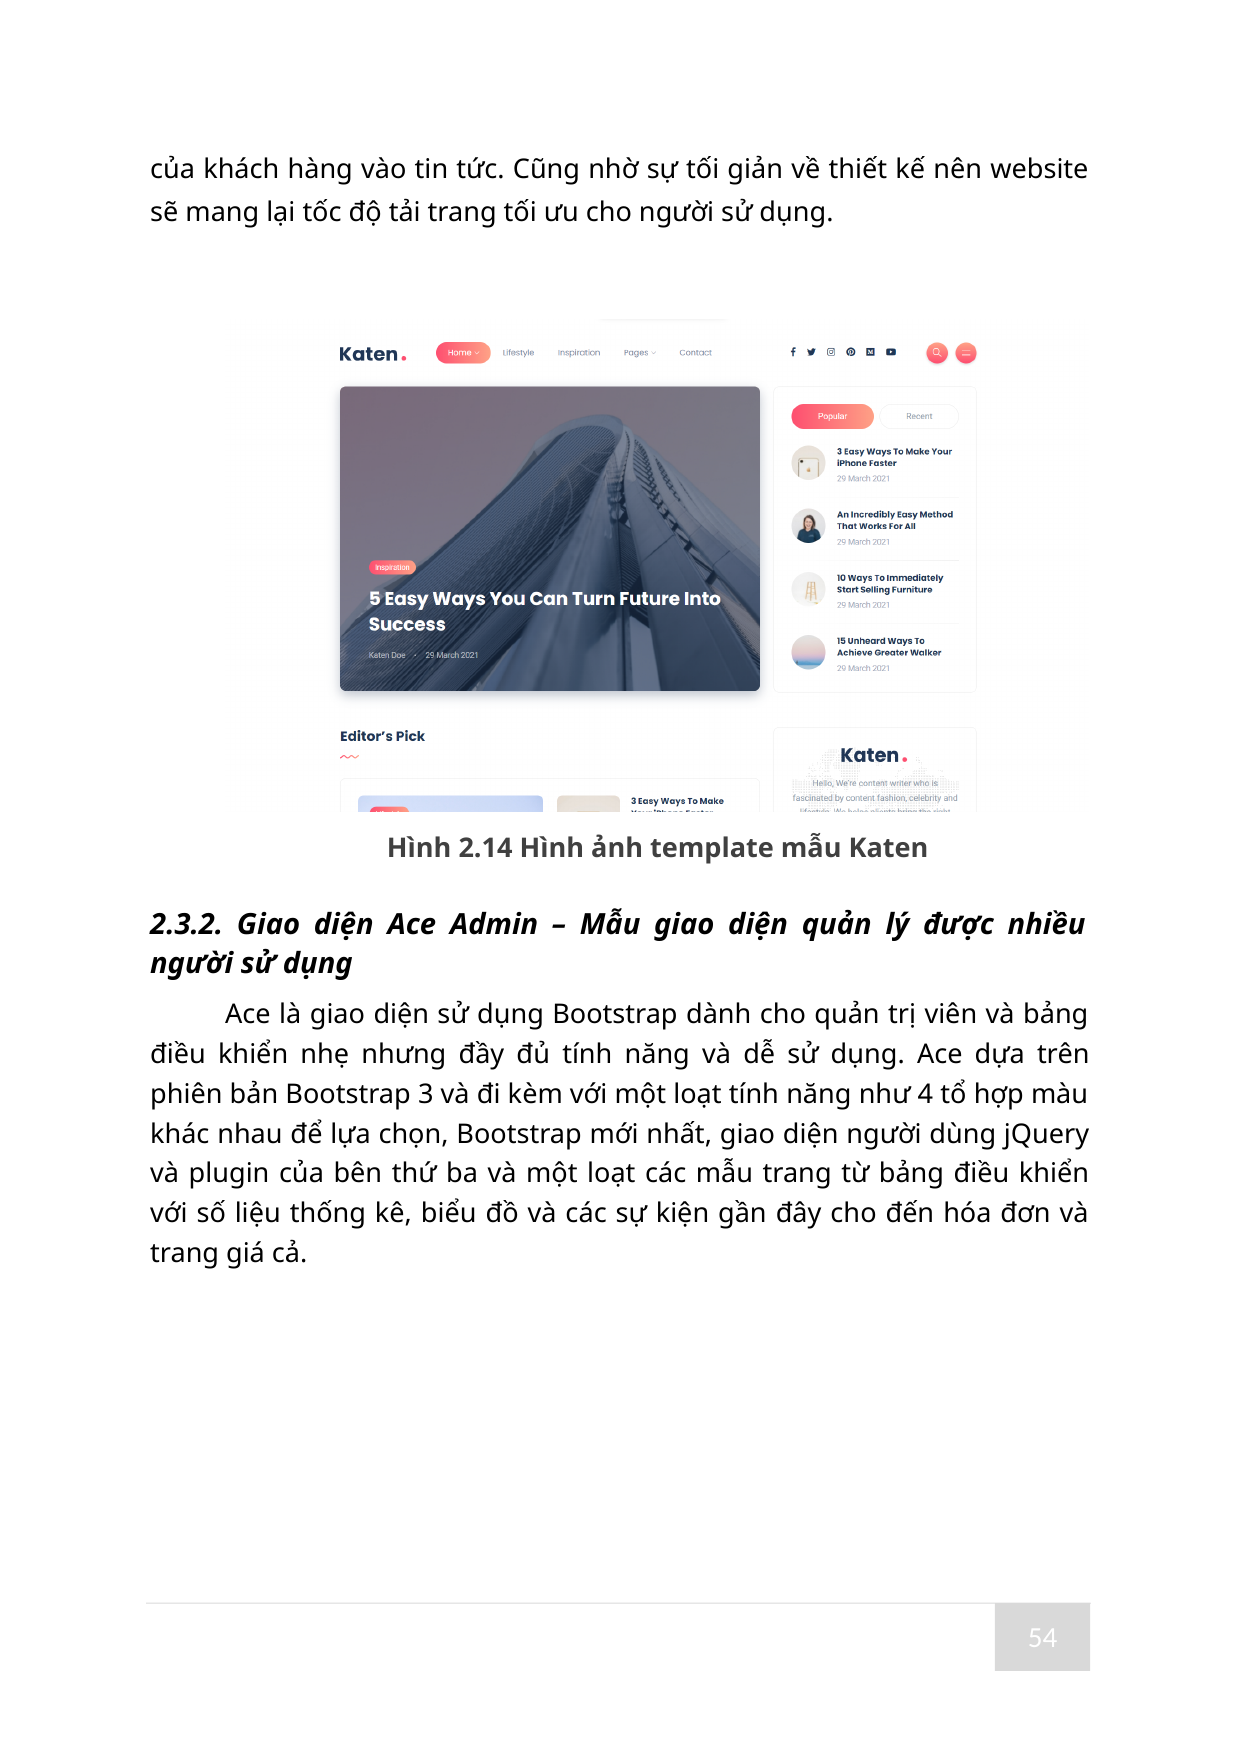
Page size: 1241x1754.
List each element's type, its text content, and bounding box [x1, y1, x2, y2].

picture [225, 319, 1090, 812]
text Ace là giao diện sử dụng Bootstrap dành cho quản trị viên và bảng điều khiển nhẹ nhưng đầy đủ tính năng và dễ sử dụng. Ace dựa trên phiên bản Bootstrap 3 và đi kèm với một loạt tính năng như 4 tổ hợp màu khác nhau để lựa chọn, Bootstrap mới nhất, giao diện người dùng jQuery và plugin của bên thứ ba và một loạt các mẫu trang từ bảng điều khiển với số liệu thống kê, biểu đồ và các sự kiện gần đây cho đến hóa đơn và trang giá cả. [150, 995, 1090, 1270]
text Hình 2.14 Hình ảnh template mẫu Katen [150, 828, 1090, 865]
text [150, 150, 1090, 229]
subtitle 2.3.2. Giao diện Ace Admin – Mẫu giao diện quản lý được nhiều người sử dụng [150, 903, 1090, 982]
